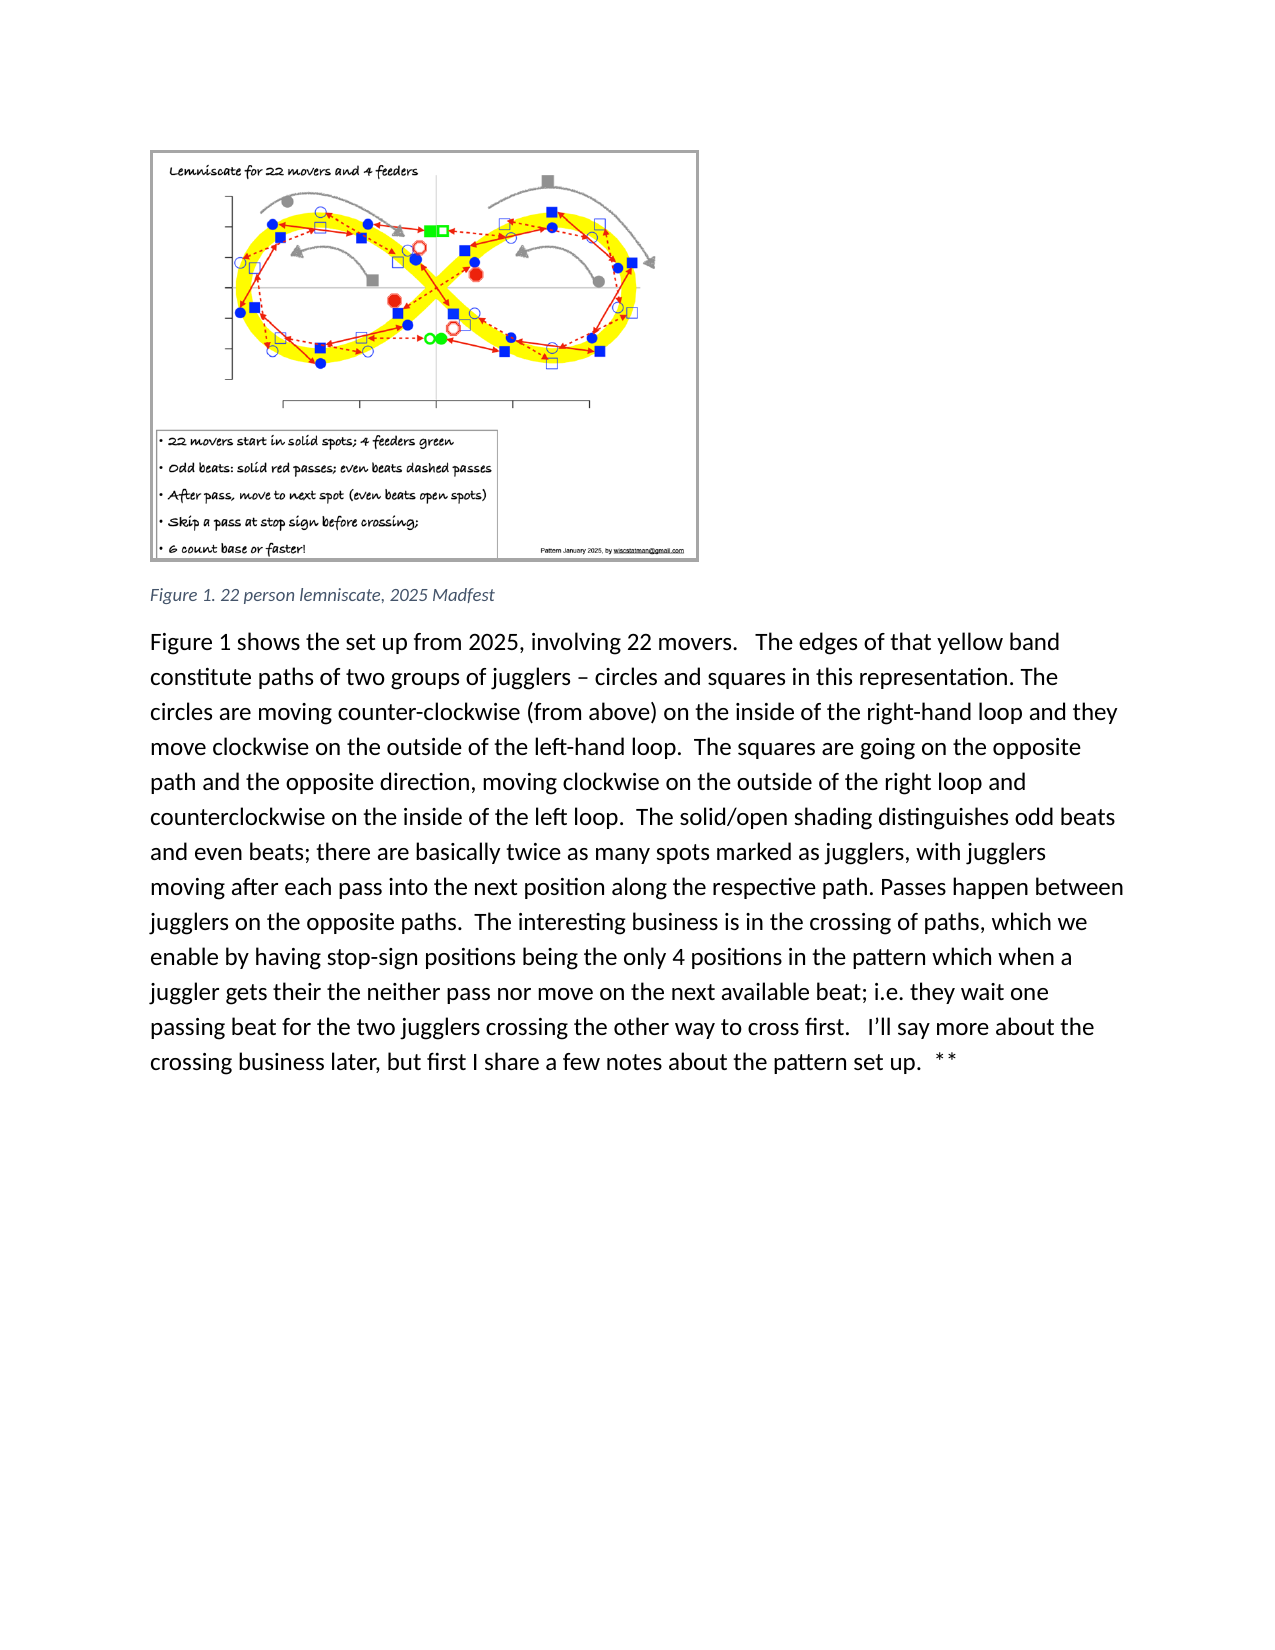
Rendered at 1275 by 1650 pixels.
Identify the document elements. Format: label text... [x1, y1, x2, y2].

picture [153, 153, 696, 558]
text Figure 1 shows the set up from 2025, involving 22 movers. The edges of that yellow band constitute paths of two groups of jugglers – circles and squares in this representation. The circles are moving counter-clockwise (from above) on the inside of the right-hand loop and they move clockwise on the outside of the left-hand loop. The squares are going on the opposite path and the opposite direction, moving clockwise on the outside of the right loop and counterclockwise on the inside of the left loop. The solid/open shading distinguishes odd beats and even beats; there are basically twice as many spots marked as jugglers, with jugglers moving after each pass into the next position along the respective path. Passes happen between jugglers on the opposite paths. The interesting business is in the crossing of paths, which we enable by having stop-sign positions being the only 4 positions in the pattern which when a juggler gets their the neither pass nor move on the next available beat; i.e. they wait one passing beat for the two jugglers crossing the other way to cross first. I’ll say more about the crossing business later, but first I share a few notes about the pattern set up. ** [150, 626, 1125, 1077]
